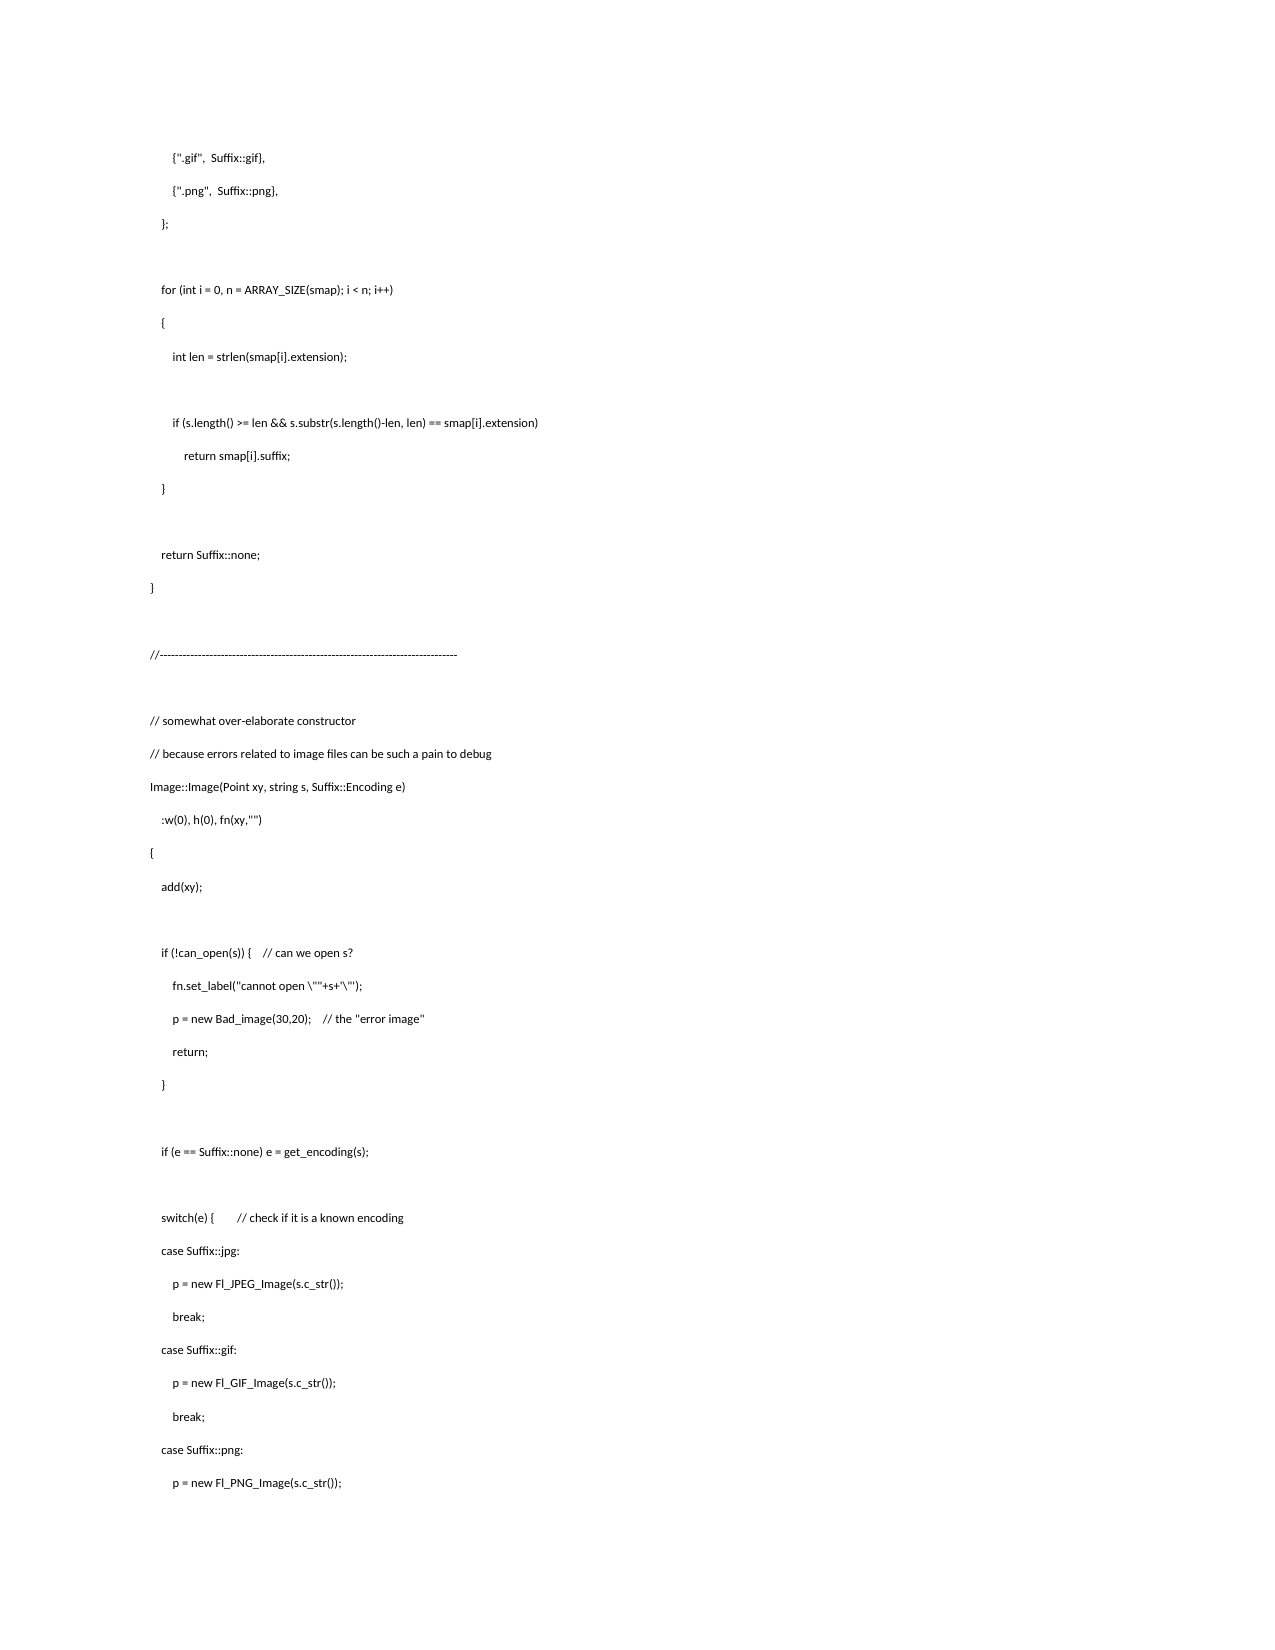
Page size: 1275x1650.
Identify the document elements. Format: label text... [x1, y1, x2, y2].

text // somewhat over-elaborate constructor [150, 713, 1125, 728]
text if (e == Suffix::none) e = get_encoding(s); [150, 1144, 1125, 1159]
text p = new Fl_GIF_Image(s.c_str()); [150, 1376, 1125, 1391]
text p = new Fl_PNG_Image(s.c_str()); [150, 1475, 1125, 1490]
text p = new Fl_JPEG_Image(s.c_str()); [150, 1276, 1125, 1292]
text case Suffix::png: [150, 1442, 1125, 1457]
text return smap[i].suffix; [150, 448, 1125, 463]
text add(xy); [150, 879, 1125, 894]
text }; [150, 216, 1125, 232]
text {".gif", Suffix::gif}, [150, 150, 1125, 165]
text // because errors related to image files can be such a pain to debug [150, 746, 1125, 762]
text {".png", Suffix::png}, [150, 183, 1125, 198]
text } [150, 581, 1125, 596]
text break; [150, 1409, 1125, 1424]
text Image::Image(Point xy, string s, Suffix::Encoding e) [150, 779, 1125, 795]
text p = new Bad_image(30,20); // the "error image" [150, 1011, 1125, 1027]
text break; [150, 1309, 1125, 1325]
text { [150, 846, 1125, 861]
text :w(0), h(0), fn(xy,"") [150, 812, 1125, 828]
text } [150, 1077, 1125, 1093]
text if (!can_open(s)) { // can we open s? [150, 945, 1125, 960]
text { [150, 316, 1125, 331]
text } [150, 481, 1125, 497]
text if (s.length() >= len && s.substr(s.length()-len, len) == smap[i].extension) [150, 415, 1125, 430]
text return; [150, 1044, 1125, 1060]
text return Suffix::none; [150, 547, 1125, 563]
text for (int i = 0, n = ARRAY_SIZE(smap); i < n; i++) [150, 282, 1125, 298]
text case Suffix::jpg: [150, 1243, 1125, 1258]
text //------------------------------------------------------------------------------ [150, 647, 1125, 662]
text switch(e) { // check if it is a known encoding [150, 1210, 1125, 1225]
text int len = strlen(smap[i].extension); [150, 349, 1125, 364]
text case Suffix::gif: [150, 1342, 1125, 1358]
text fn.set_label("cannot open \""+s+'\"'); [150, 978, 1125, 993]
